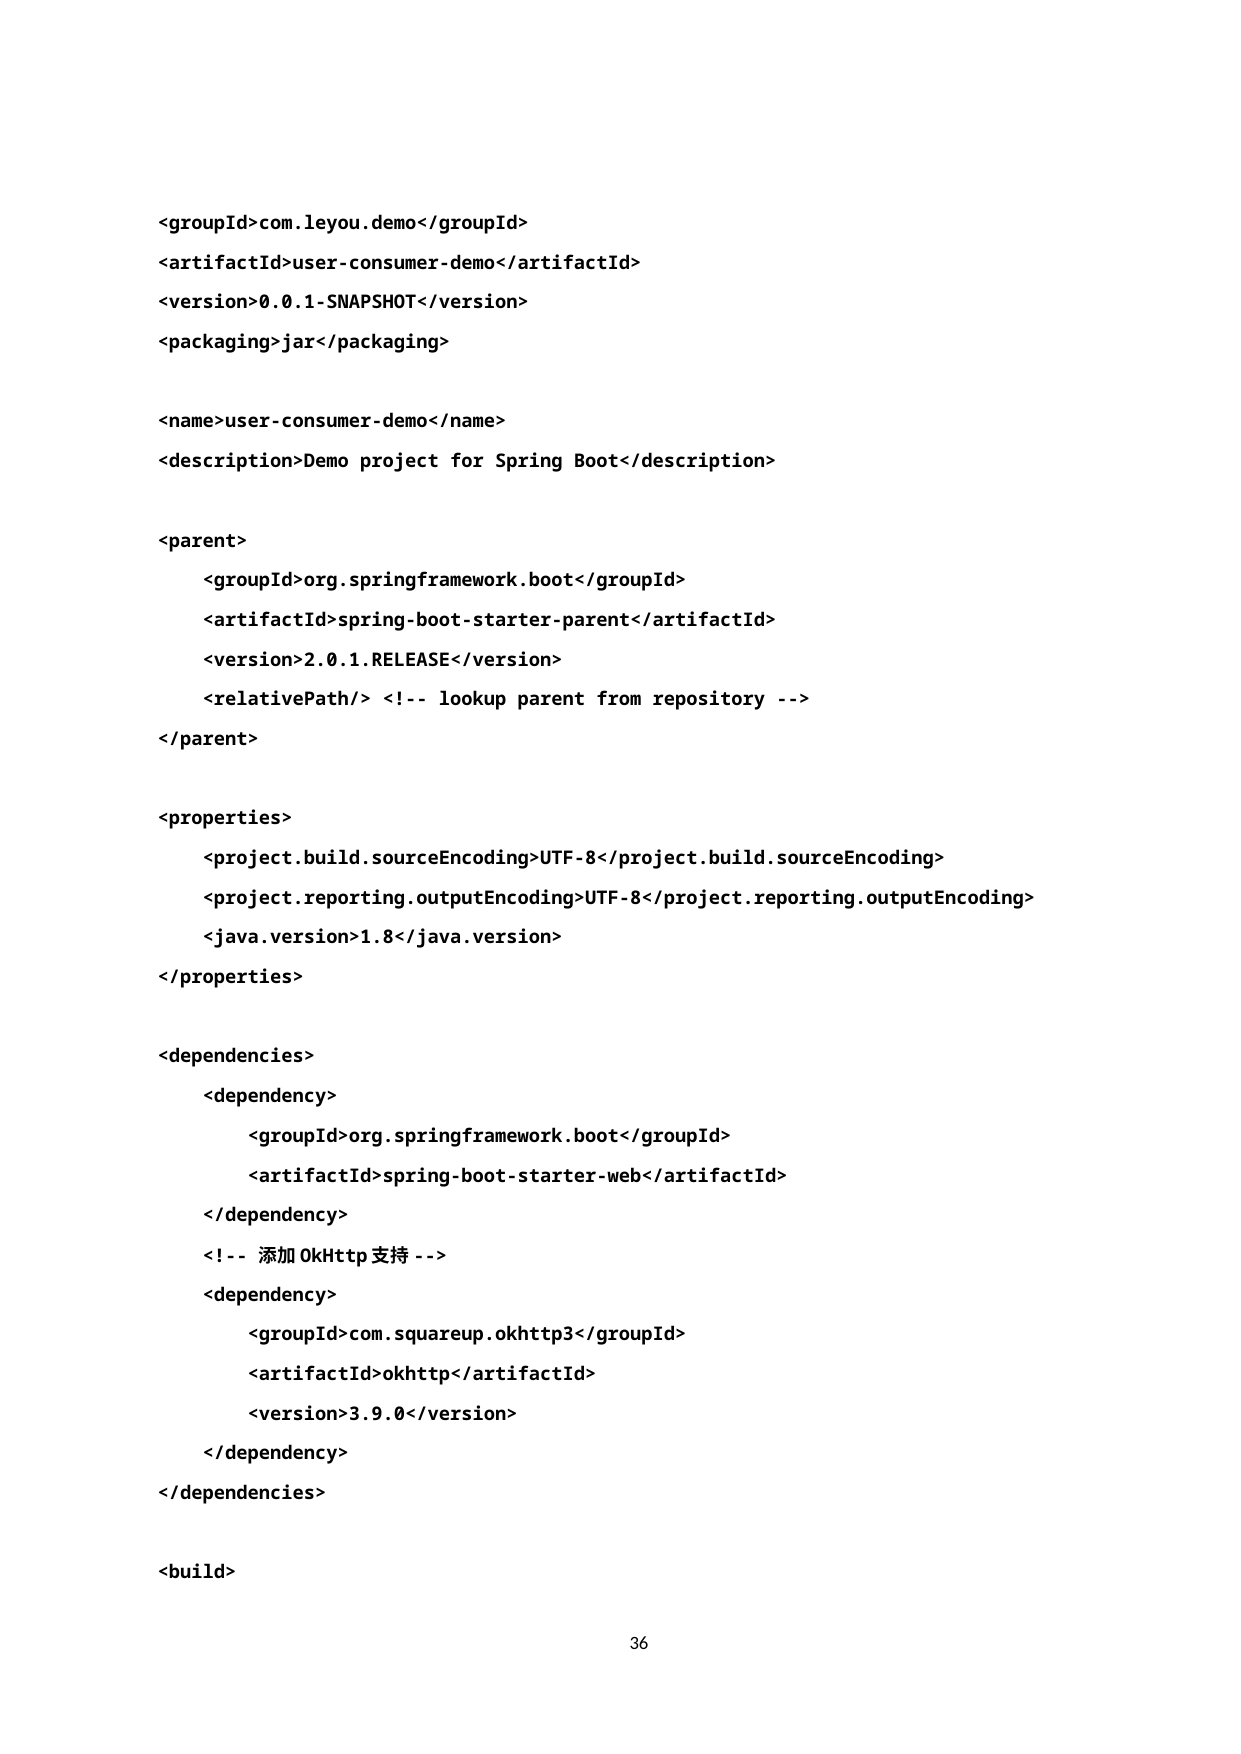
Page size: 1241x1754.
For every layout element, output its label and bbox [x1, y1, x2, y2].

text [112, 163, 1128, 1591]
